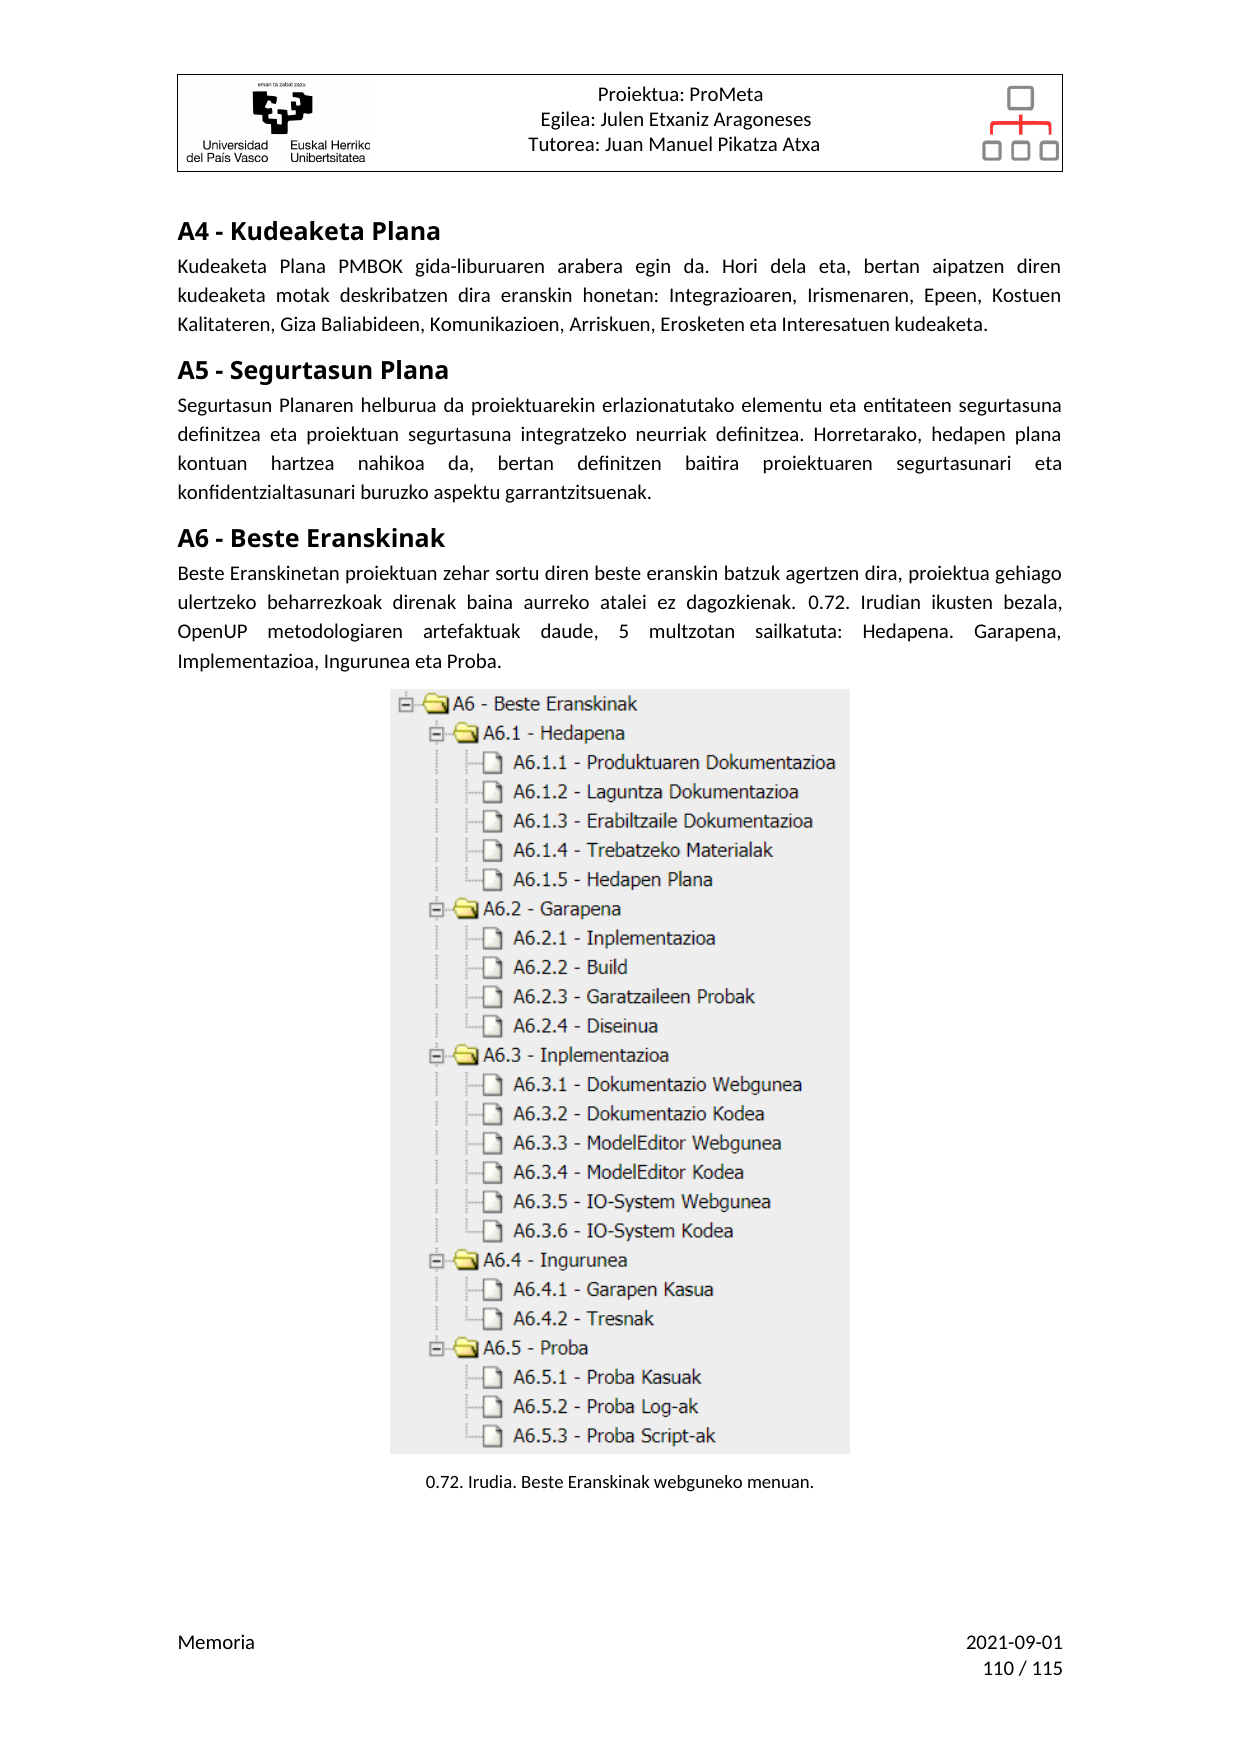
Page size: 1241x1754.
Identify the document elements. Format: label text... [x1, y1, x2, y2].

picture [390, 689, 851, 1454]
text Kudeaketa Plana PMBOK gida-liburuaren arabera egin da. Hori dela eta, bertan aipatzen diren kudeaketa motak deskribatzen dira eranskin honetan: Integrazioaren, Irismenaren, Epeen, Kostuen Kalitateren, Giza Baliabideen, Komunikazioen, Arriskuen, Erosketen eta Interesatuen kudeaketa. [177, 253, 1063, 337]
subtitle A4 - Kudeaketa Plana [177, 214, 1063, 248]
picture [182, 81, 370, 162]
text Segurtasun Planaren helburua da proiektuarekin erlazionatutako elementu eta entitateen segurtasuna definitzea eta proiektuan segurtasuna integratzeko neurriak definitzea. Horretarako, hedapen plana kontuan hartzea nahikoa da, bertan definitzen baitira proiektuaren segurtasunari eta konfidentzialtasunari buruzko aspektu garrantzitsuenak. [177, 392, 1063, 505]
subtitle A5 - Segurtasun Plana [177, 353, 1063, 387]
picture [978, 80, 1060, 162]
subtitle A6 - Beste Eranskinak [177, 521, 1063, 555]
